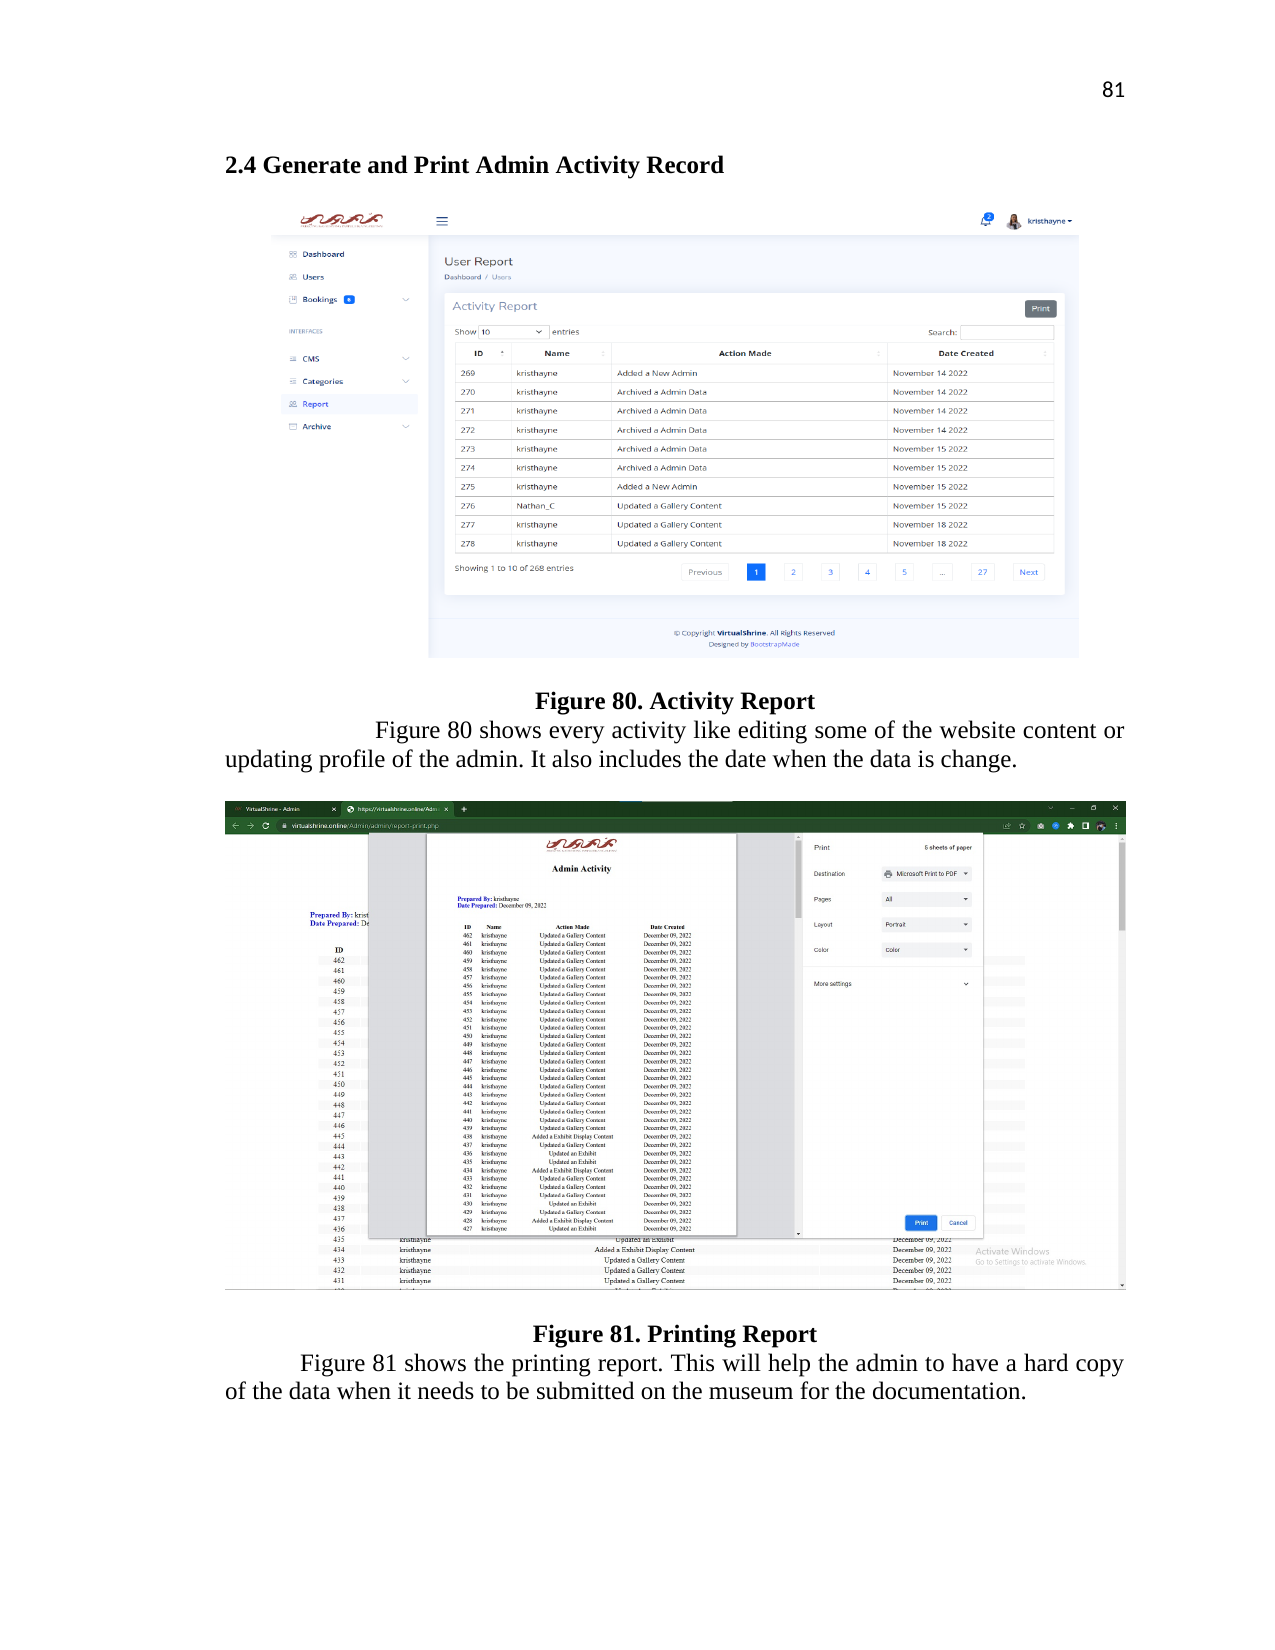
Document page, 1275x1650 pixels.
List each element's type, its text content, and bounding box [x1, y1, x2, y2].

picture [225, 801, 1126, 1290]
text Figure 80. Activity Report [225, 686, 1125, 715]
text Figure 80 shows every activity like editing some of the website content or updating profile of the admin. It also includes the date when the data is change. [225, 715, 1125, 772]
text 2.4 Generate and Print Admin Activity Record [225, 150, 1125, 179]
text Figure 81 shows the printing report. This will help the admin to have a hard copy of the data when it needs to be submitted on the museum for the documentation. [225, 1348, 1125, 1405]
picture [271, 207, 1079, 658]
text Figure 81. Printing Report [225, 1319, 1125, 1348]
